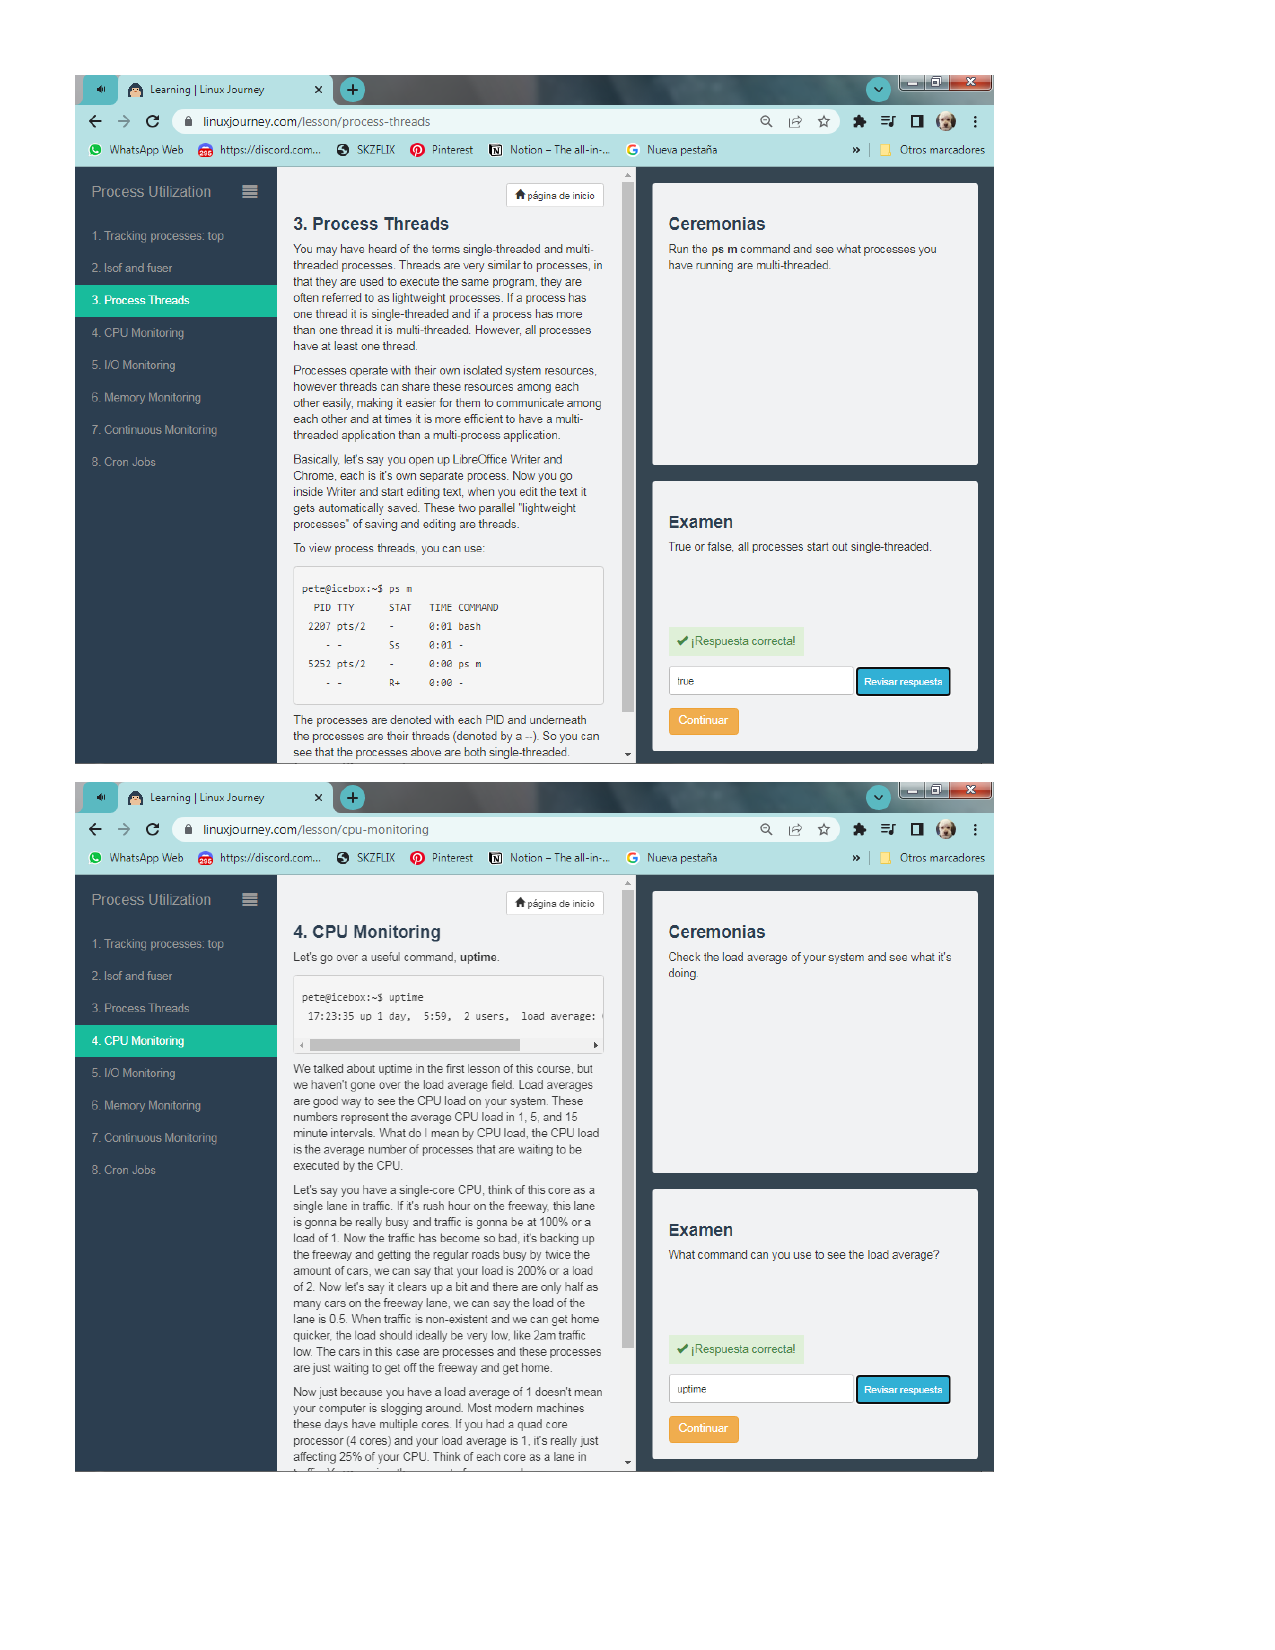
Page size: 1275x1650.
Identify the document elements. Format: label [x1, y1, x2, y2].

picture [75, 75, 994, 764]
picture [75, 782, 994, 1472]
